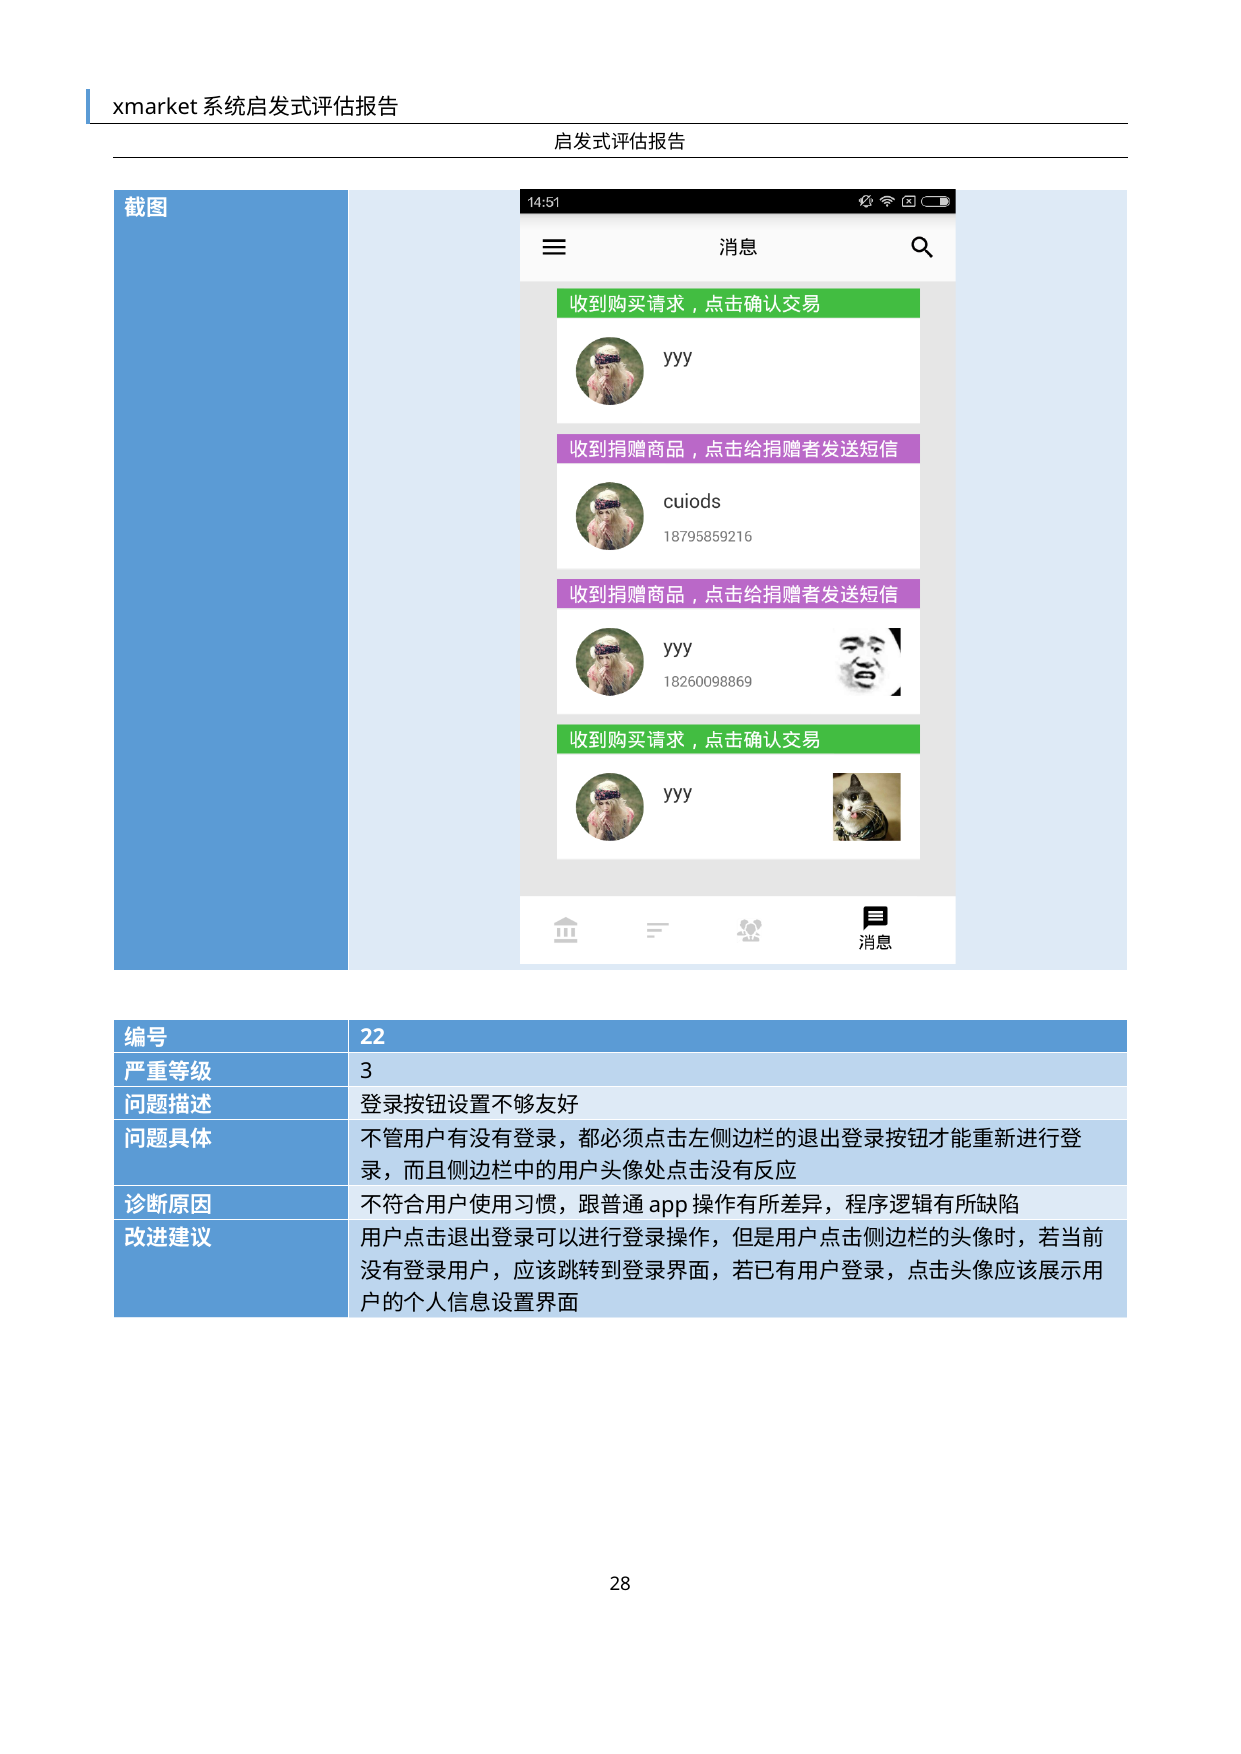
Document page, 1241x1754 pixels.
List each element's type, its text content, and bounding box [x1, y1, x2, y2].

table_cell 改进建议 [114, 1220, 348, 1317]
table_cell 不管用户有没有登录，都必须点击左侧边栏的退出登录按钮才能重新进行登录，而且侧边栏中的用户头像处点击没有反应 [349, 1120, 1127, 1185]
table_cell 问题具体 [114, 1120, 348, 1185]
table_header 22 [349, 1020, 1127, 1052]
table_cell 诊断原因 [114, 1186, 348, 1219]
table_cell 严重等级 [114, 1053, 348, 1086]
table_cell 截图 [114, 190, 348, 970]
table_cell [349, 190, 1127, 970]
picture [520, 189, 956, 964]
table_cell 不符合用户使用习惯，跟普通app操作有所差异，程序逻辑有所缺陷 [349, 1186, 1127, 1219]
table_cell 用户点击退出登录可以进行登录操作，但是用户点击侧边栏的头像时，若当前没有登录用户，应该跳转到登录界面，若已有用户登录，点击头像应该展示用户的个人信息设置界面 [349, 1220, 1127, 1317]
table_header 编号 [114, 1020, 348, 1052]
table_cell 问题描述 [114, 1087, 348, 1119]
table_cell 登录按钮设置不够友好 [349, 1087, 1127, 1119]
table_cell 3 [349, 1053, 1127, 1086]
